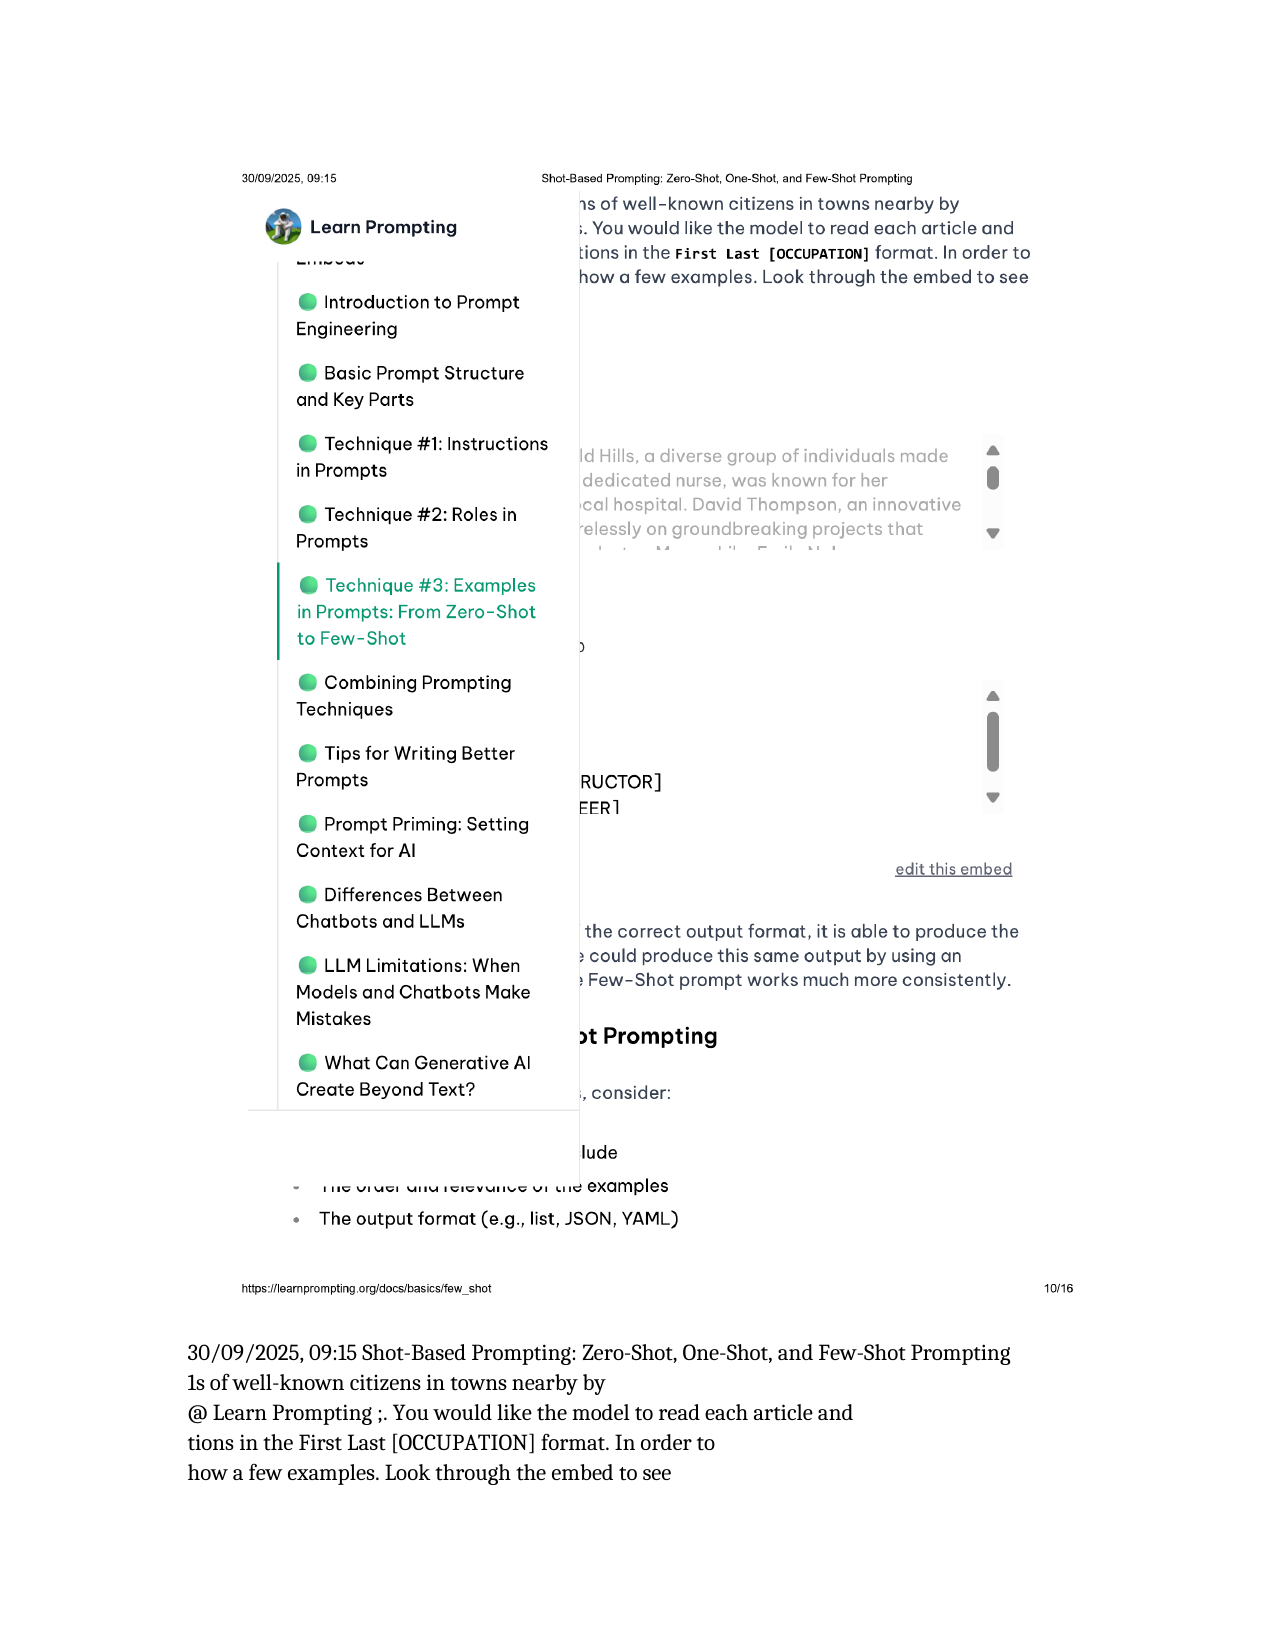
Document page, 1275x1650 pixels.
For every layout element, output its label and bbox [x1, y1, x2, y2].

picture [206, 150, 1107, 1315]
text [187, 1339, 1087, 1487]
